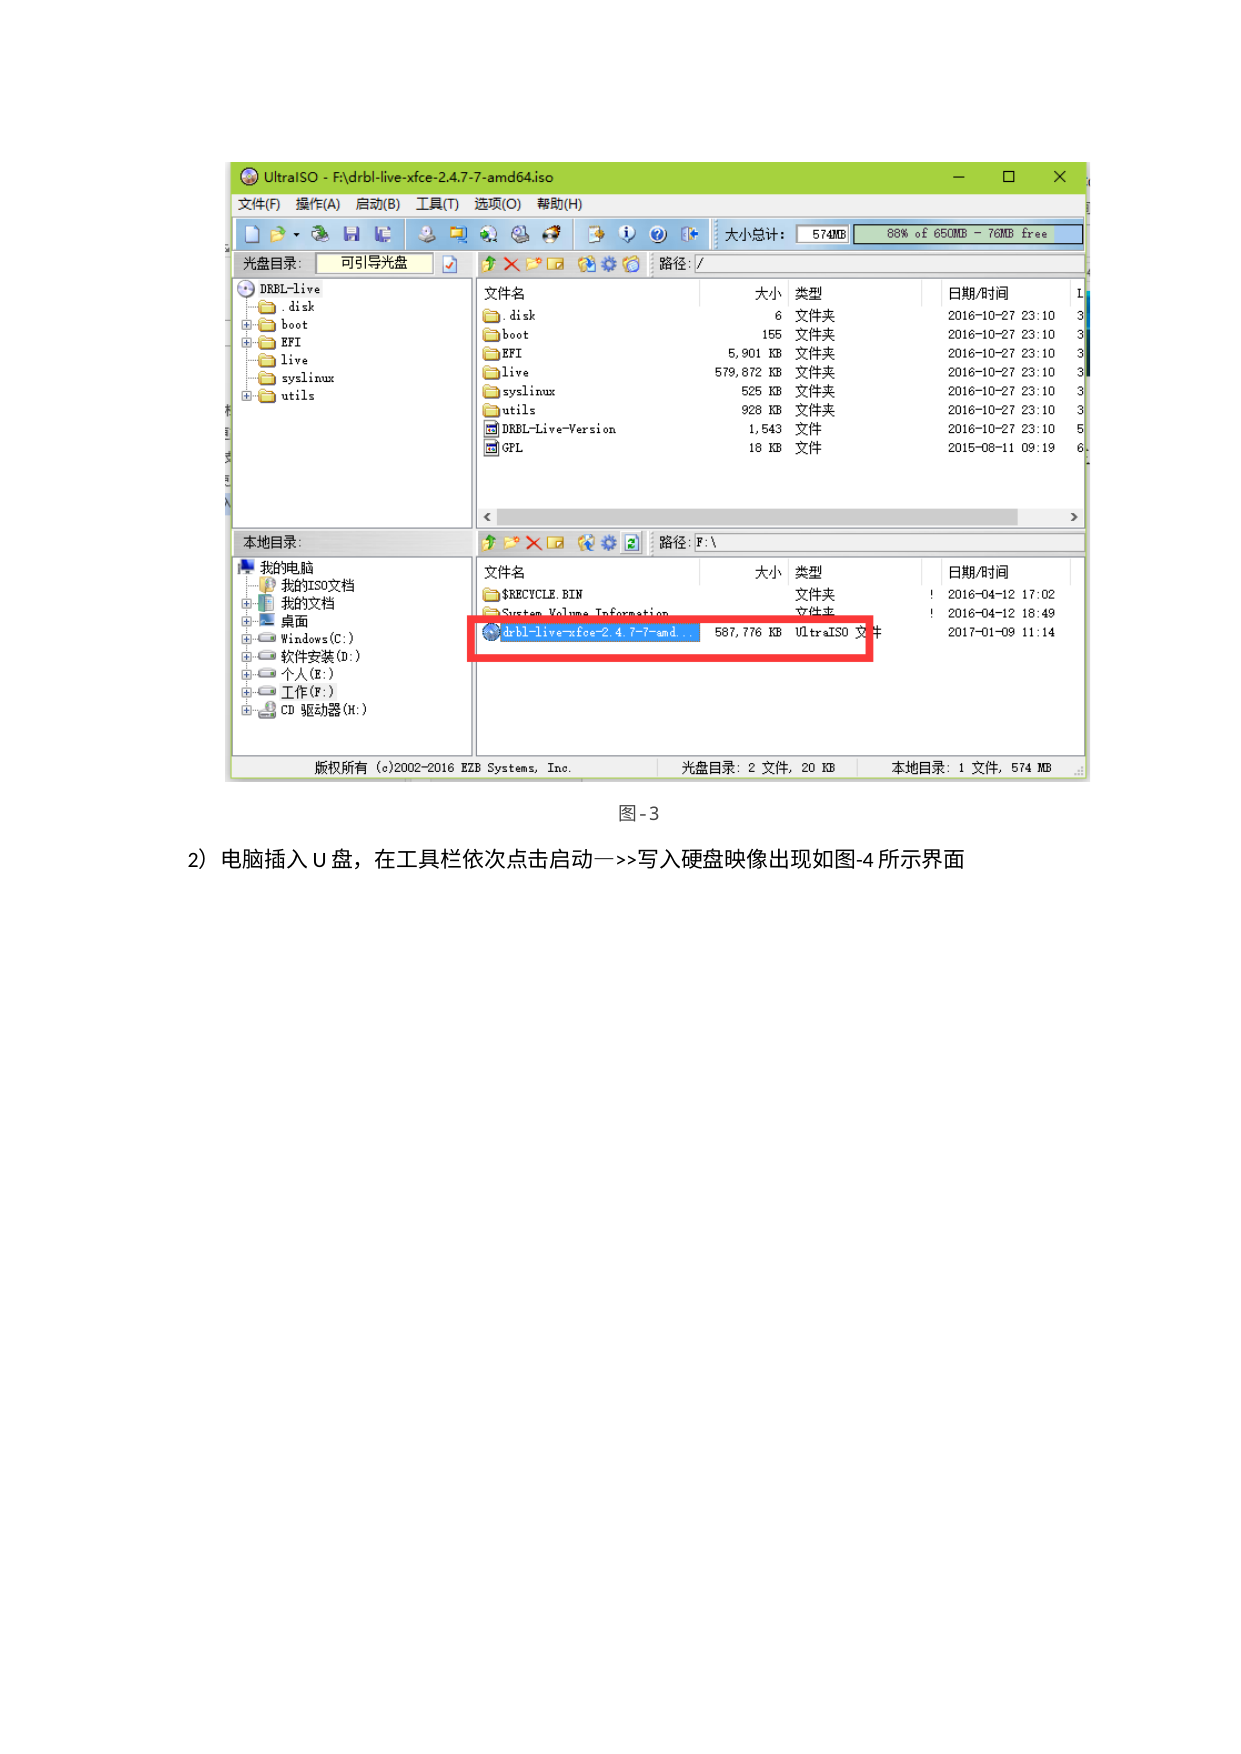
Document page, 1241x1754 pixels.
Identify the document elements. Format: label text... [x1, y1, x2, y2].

text 图-3 [187, 798, 1053, 825]
picture [225, 162, 1091, 782]
text 2）电脑插入U盘，在工具栏依次点击启动—>>写入硬盘映像出现如图-4所示界面 [187, 842, 1053, 874]
